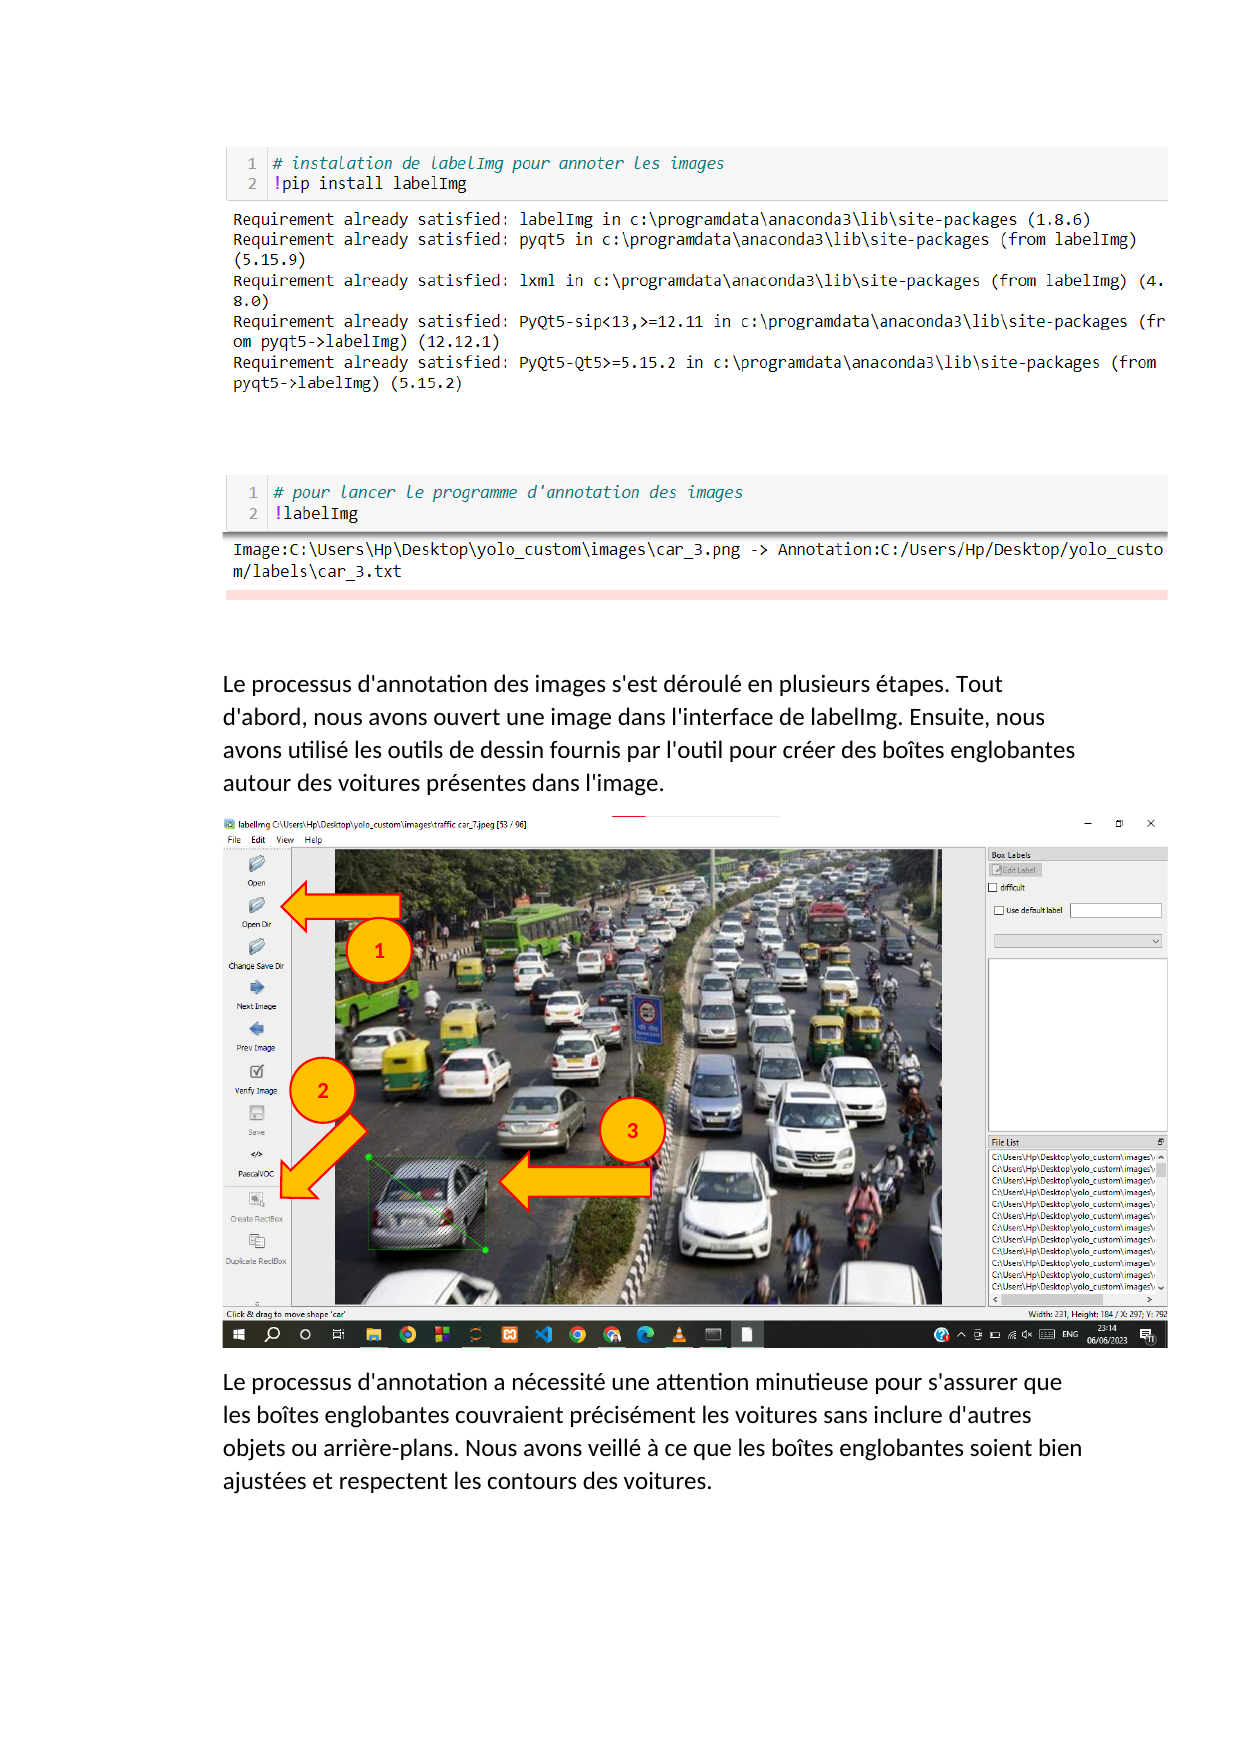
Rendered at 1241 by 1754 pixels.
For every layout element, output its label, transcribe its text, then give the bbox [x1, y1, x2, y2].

text Le processus d'annotation a nécessité une attention minutieuse pour s'assurer que les boîtes englobantes couvraient précisément les voitures sans inclure d'autres objets ou arrière-plans. Nous avons veillé à ce que les boîtes englobantes soient bien ajustées et respectent les contours des voitures. [223, 1366, 1093, 1496]
picture [222, 475, 1168, 600]
picture [222, 816, 1168, 1348]
picture [222, 147, 1168, 408]
text Le processus d'annotation des images s'est déroulé en plusieurs étapes. Tout d'abord, nous avons ouvert une image dans l'interface de labelImg. Ensuite, nous avons utilisé les outils de dessin fournis par l'outil pour créer des boîtes englobantes autour des voitures présentes dans l'image. [223, 668, 1093, 797]
